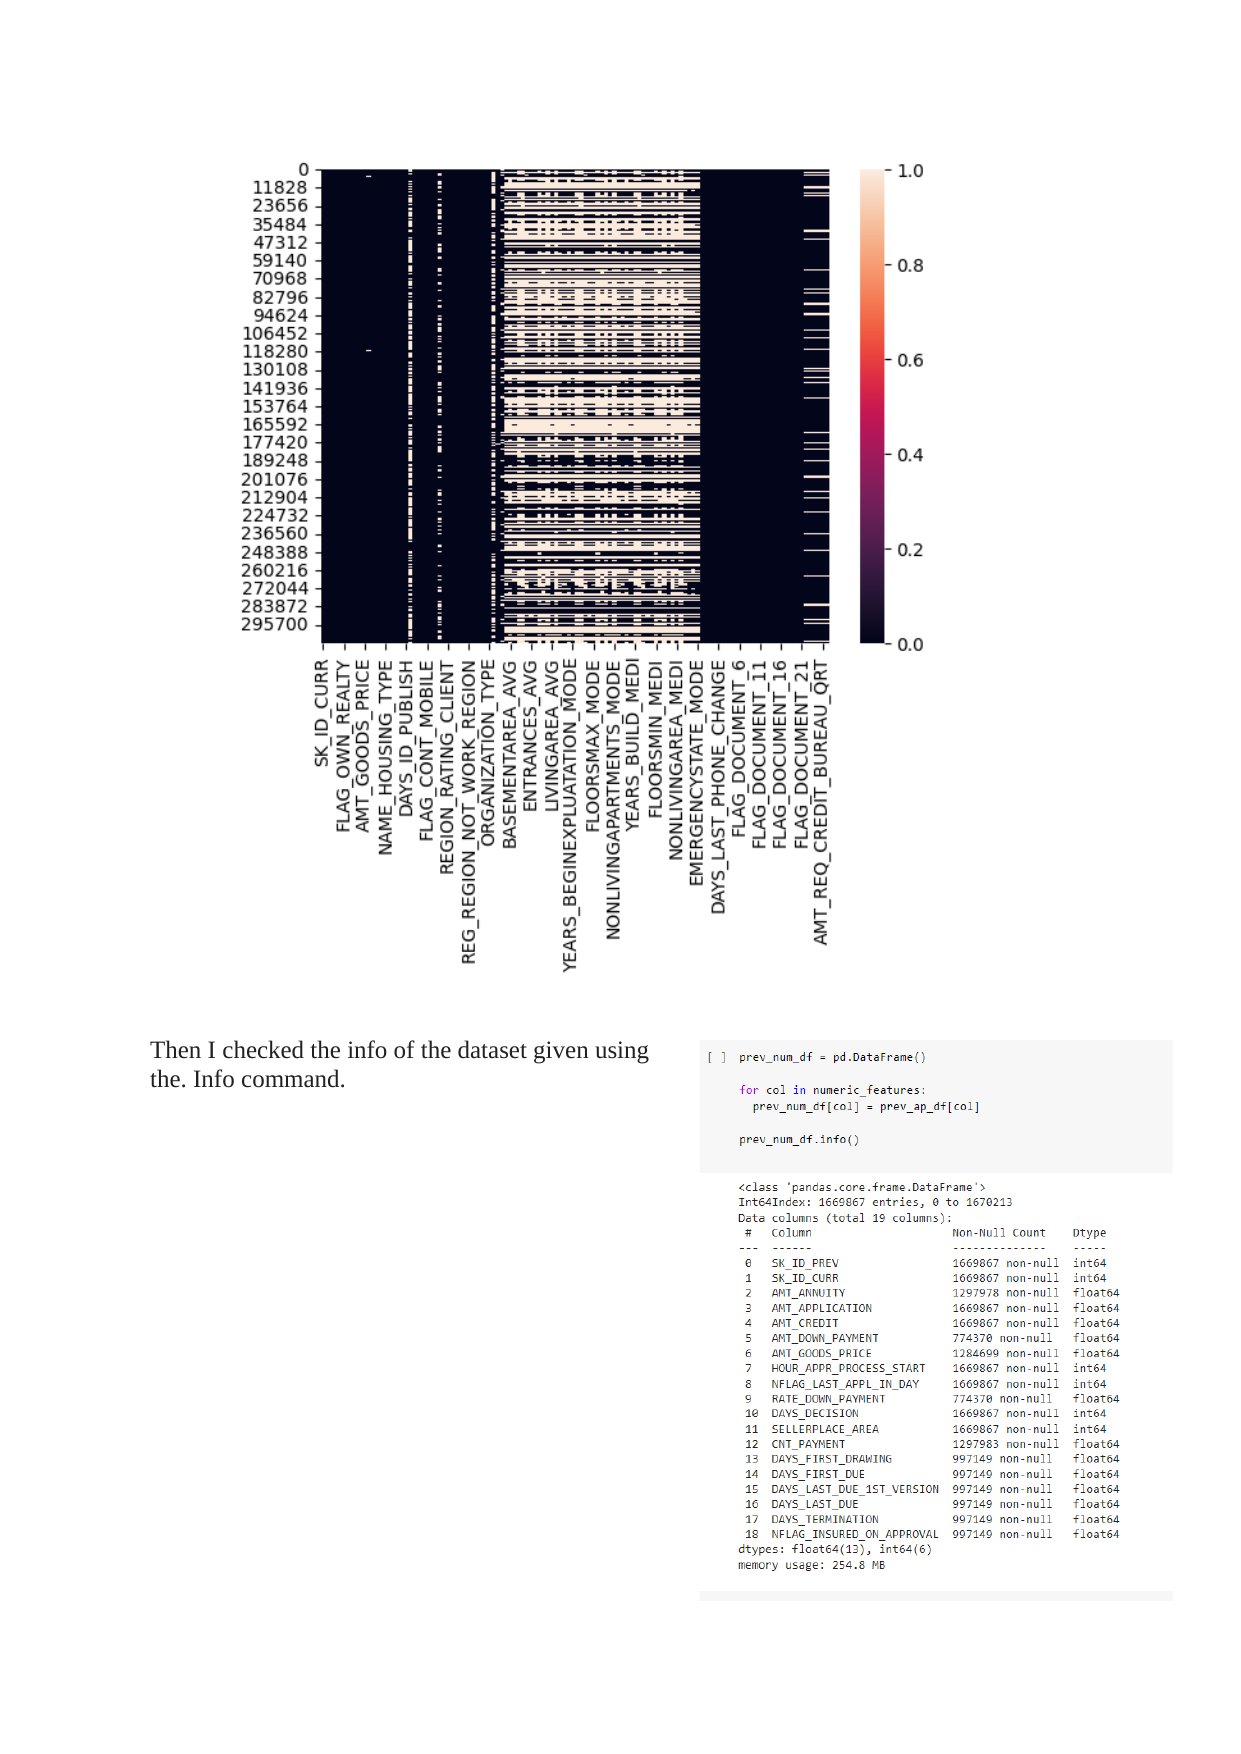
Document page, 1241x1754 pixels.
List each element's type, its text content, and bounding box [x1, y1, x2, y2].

picture [699, 1030, 1173, 1601]
picture [228, 150, 934, 981]
subtitle Then I checked the info of the dataset given using the. Info command. [150, 1036, 699, 1093]
